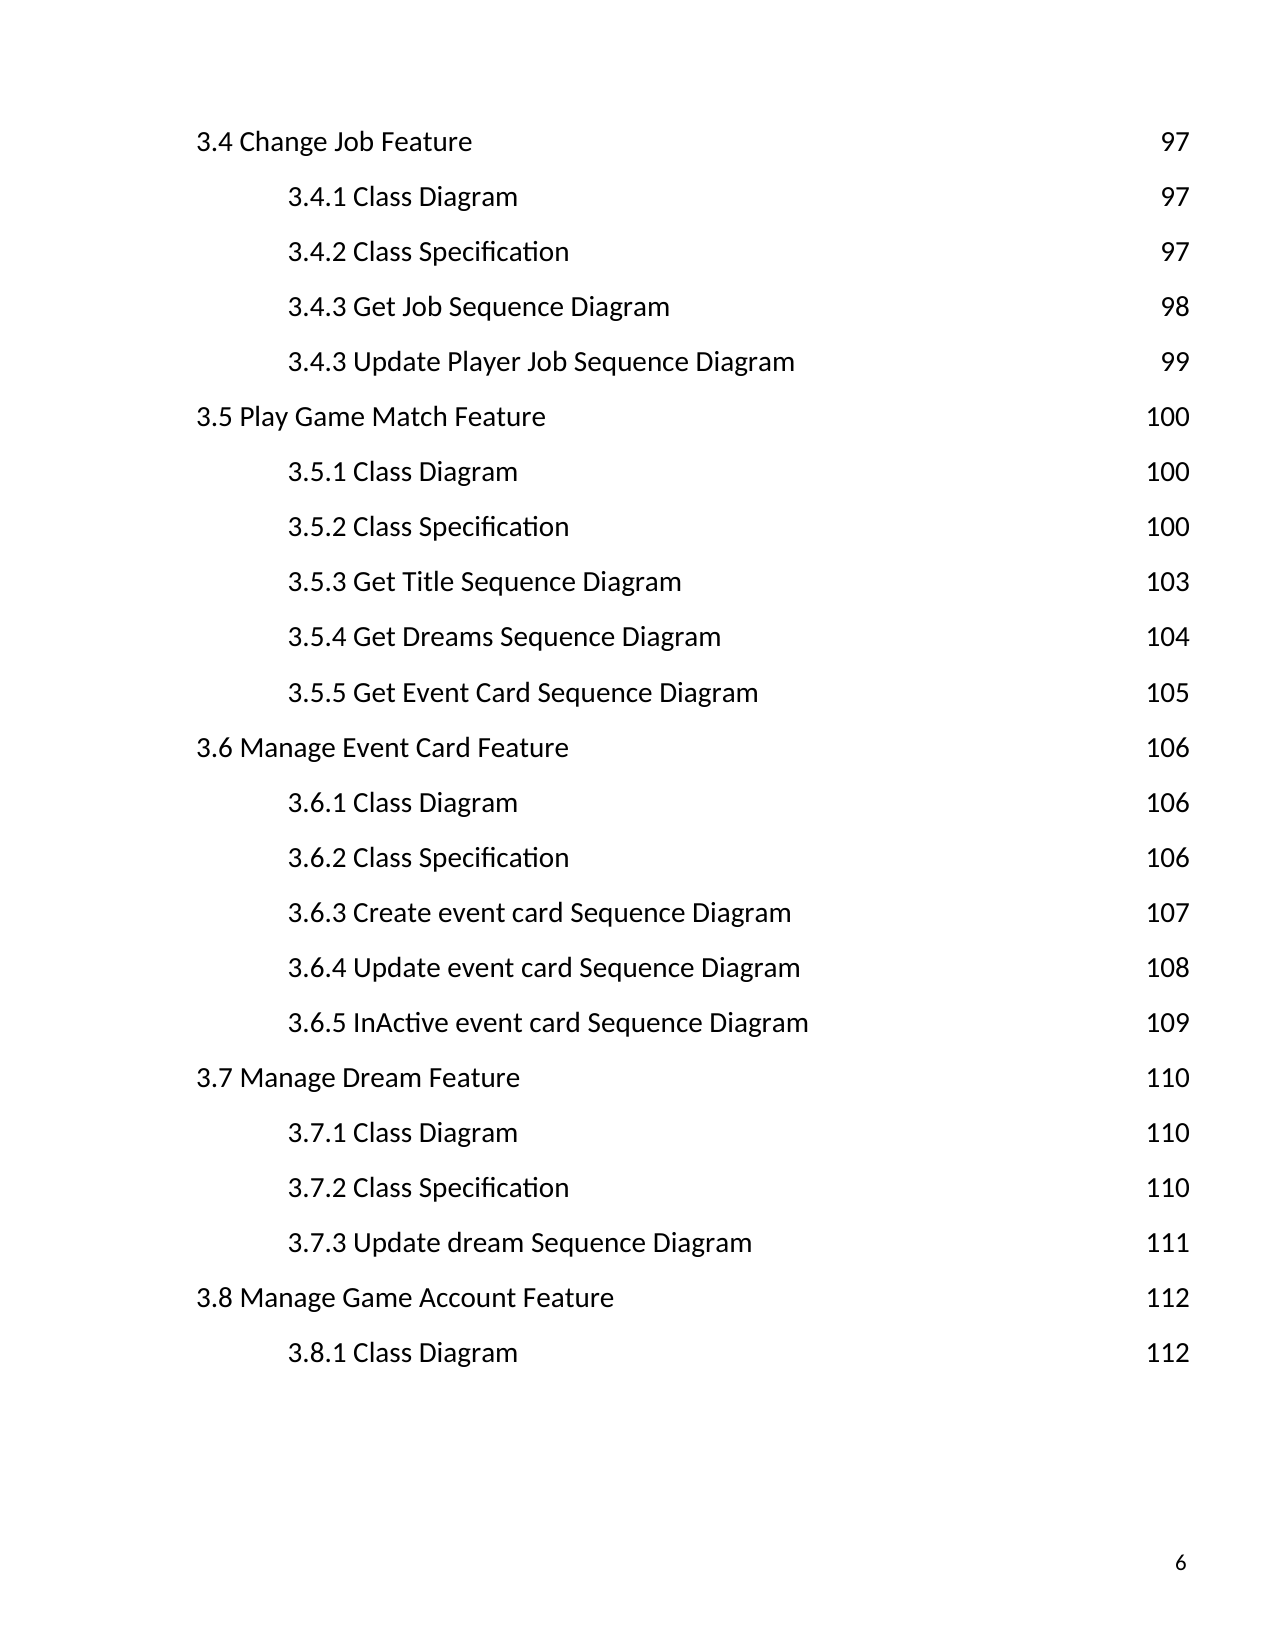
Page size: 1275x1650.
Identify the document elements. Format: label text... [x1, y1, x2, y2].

table_cell 3.4.2 Class Specification [196, 214, 975, 269]
table_cell 3.6.3 Create event card Sequence Diagram [196, 875, 975, 929]
table_cell 3.5.5 Get Event Card Sequence Diagram [196, 654, 975, 709]
table_cell 3.6.4 Update event card Sequence Diagram [196, 930, 975, 984]
table_cell 3.6 Manage Event Card Feature [196, 709, 975, 764]
table_cell 112 [975, 1315, 1189, 1370]
table_cell 108 [975, 930, 1189, 984]
table_cell 3.5.3 Get Title Sequence Diagram [196, 544, 975, 599]
table_cell 106 [975, 764, 1189, 819]
table_cell 3.5 Play Game Match Feature [196, 379, 975, 434]
table_cell 3.8 Manage Game Account Feature [196, 1260, 975, 1315]
table_cell 103 [975, 544, 1189, 599]
table_cell 3.4.3 Update Player Job Sequence Diagram [196, 324, 975, 379]
table_cell 106 [975, 709, 1189, 764]
table_cell 110 [975, 1150, 1189, 1205]
table_cell 3.7.3 Update dream Sequence Diagram [196, 1205, 975, 1260]
table_cell 3.7.2 Class Specification [196, 1150, 975, 1205]
table_cell 3.5.4 Get Dreams Sequence Diagram [196, 599, 975, 654]
table_cell 107 [975, 875, 1189, 929]
table_cell 110 [975, 1095, 1189, 1150]
table_cell 3.7 Manage Dream Feature [196, 1040, 975, 1095]
table_cell 106 [975, 819, 1189, 874]
table_cell 105 [975, 654, 1189, 709]
table_cell 100 [975, 379, 1189, 434]
table_cell 109 [975, 985, 1189, 1040]
table_header 3.4 Change Job Feature [196, 120, 975, 158]
table_cell 110 [975, 1040, 1189, 1095]
table_cell 3.8.1 Class Diagram [196, 1315, 975, 1370]
table_cell 97 [975, 214, 1189, 269]
table_cell 3.5.2 Class Specification [196, 489, 975, 544]
table_cell 111 [975, 1205, 1189, 1260]
table_cell 3.4.1 Class Diagram [196, 159, 975, 213]
table_cell 104 [975, 599, 1189, 654]
table_cell 100 [975, 434, 1189, 489]
table_cell 97 [975, 159, 1189, 213]
table_cell 99 [975, 324, 1189, 379]
table_cell 3.6.2 Class Specification [196, 819, 975, 874]
table_cell 3.4.3 Get Job Sequence Diagram [196, 269, 975, 324]
table_cell 112 [975, 1260, 1189, 1315]
table_header 97 [975, 120, 1189, 158]
table_cell 3.7.1 Class Diagram [196, 1095, 975, 1150]
table_cell 3.5.1 Class Diagram [196, 434, 975, 489]
table_cell 100 [975, 489, 1189, 544]
table_cell 3.6.1 Class Diagram [196, 764, 975, 819]
table_cell 3.6.5 InActive event card Sequence Diagram [196, 985, 975, 1040]
table_cell 98 [975, 269, 1189, 324]
